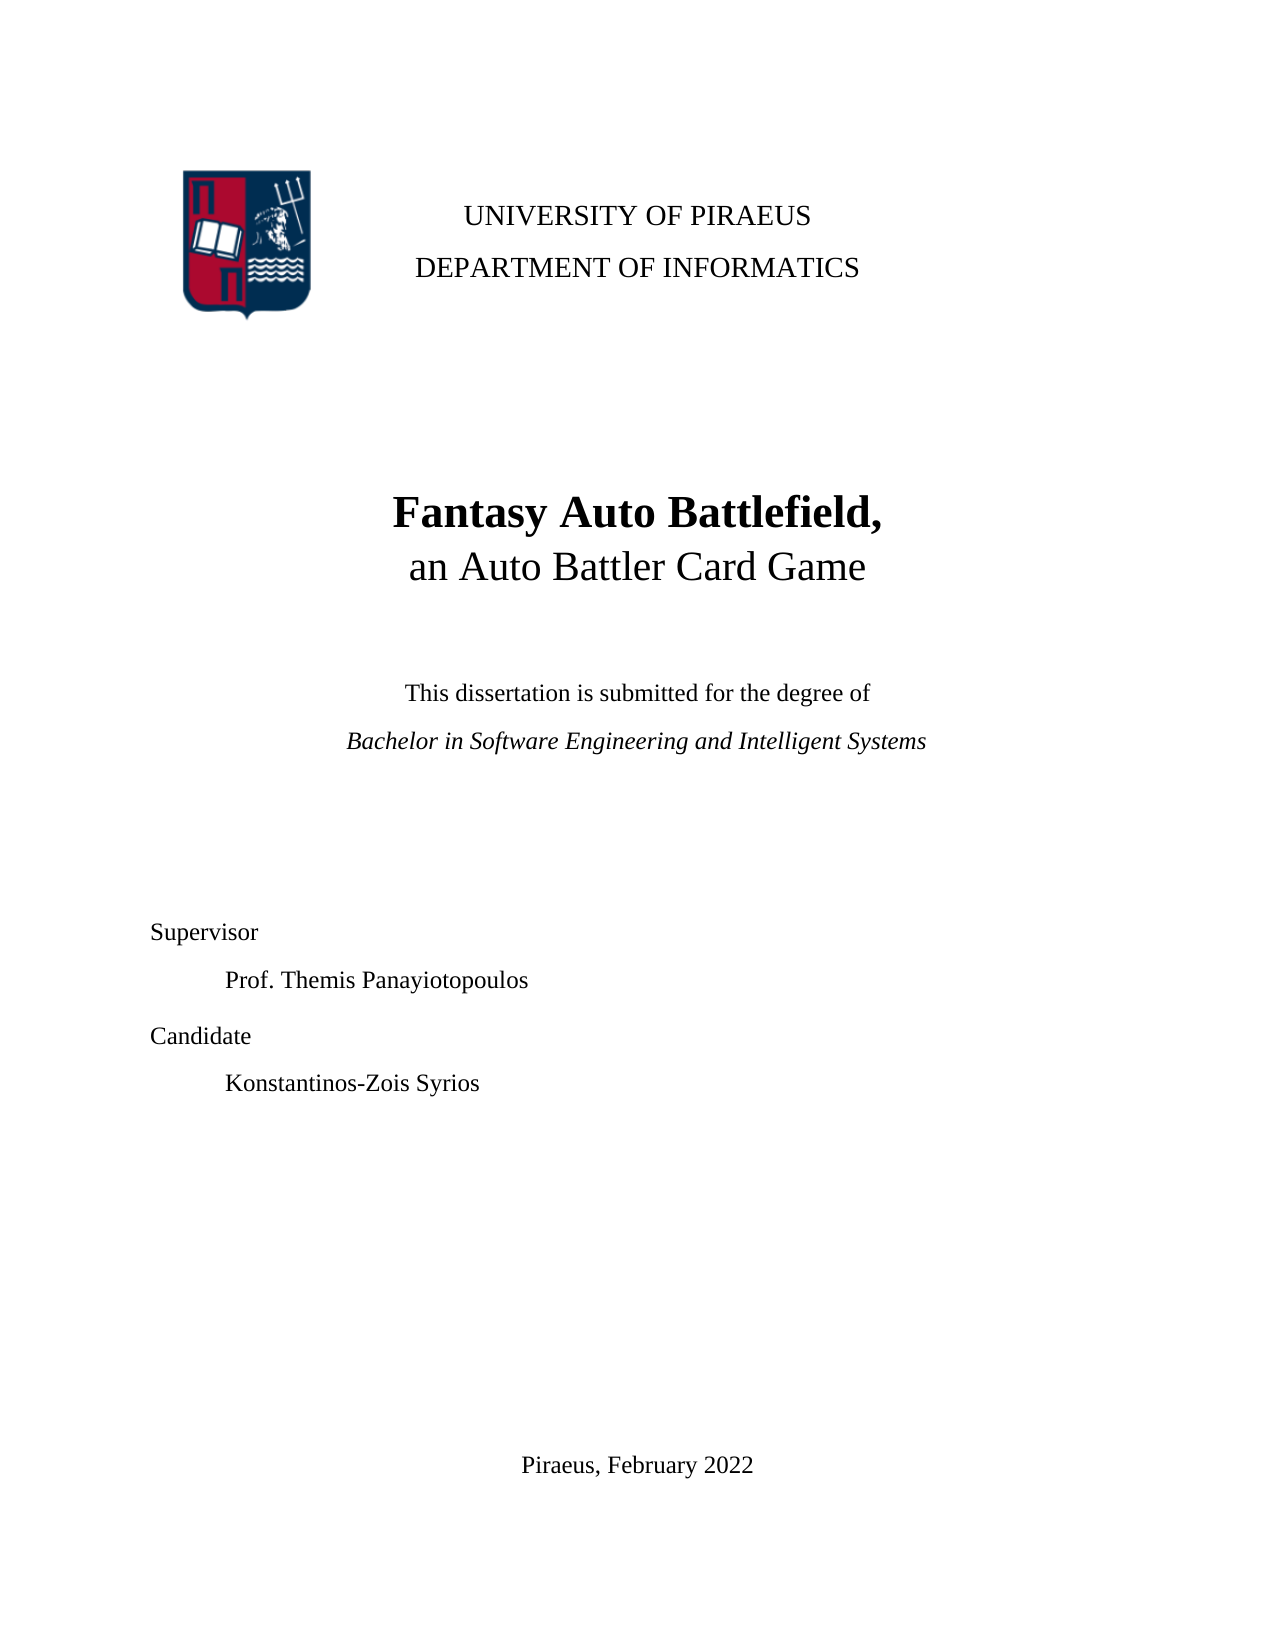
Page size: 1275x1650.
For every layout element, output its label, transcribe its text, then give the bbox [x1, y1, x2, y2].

text Konstantinos-Zois Syrios [150, 1068, 1125, 1097]
text Supervisor [150, 917, 1125, 946]
text Candidate [150, 1021, 1125, 1049]
text UNIVERSITY OF PIRAEUS [343, 198, 1125, 231]
text Piraeus, February 2022 [150, 1450, 1125, 1479]
text Prof. Themis Panayiotopoulos [150, 965, 1125, 993]
text Bachelor in Software Engineering and Intelligent Systems [150, 726, 1125, 755]
text Fantasy Auto Battlefield, [150, 485, 1125, 538]
text This dissertation is submitted for the degree of [150, 678, 1125, 707]
text DEPARTMENT OF INFORMATICS [343, 251, 1125, 284]
text an Auto Battler Card Game [150, 542, 1125, 590]
picture [150, 150, 343, 343]
